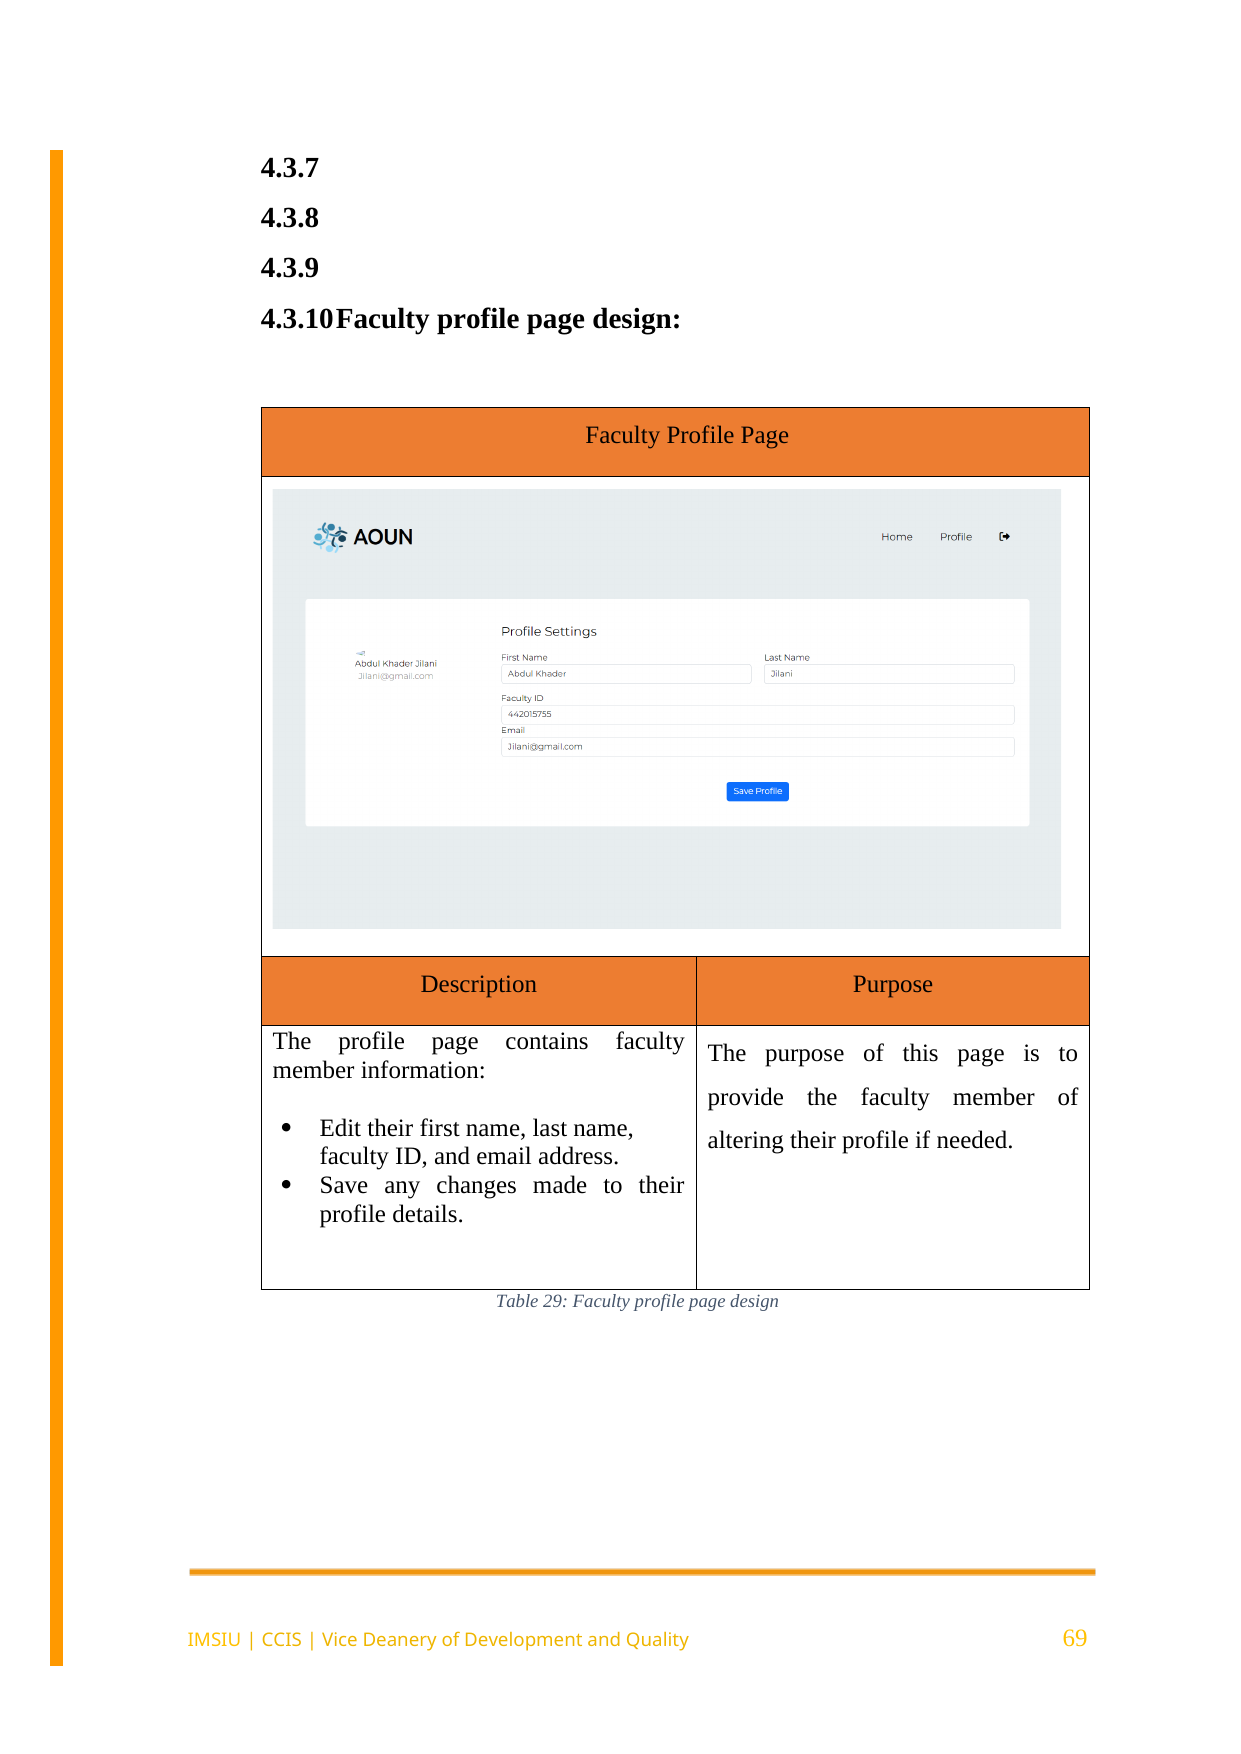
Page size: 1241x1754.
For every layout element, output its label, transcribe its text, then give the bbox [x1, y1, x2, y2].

list Faculty profile page design: [261, 301, 1090, 334]
table_cell [262, 477, 1089, 956]
table_cell Description [262, 957, 696, 1025]
table_cell The purpose of this page is to provide the faculty member of altering their profile if needed. [697, 1026, 1089, 1289]
table_header Faculty Profile Page [262, 408, 1089, 476]
picture [272, 489, 1062, 929]
picture [187, 1567, 1100, 1576]
table_cell Purpose [697, 957, 1089, 1025]
table_cell The profile page contains faculty member information: Edit their first name, last name, faculty ID, and email address. Save any changes made to their profile details. [262, 1026, 696, 1289]
